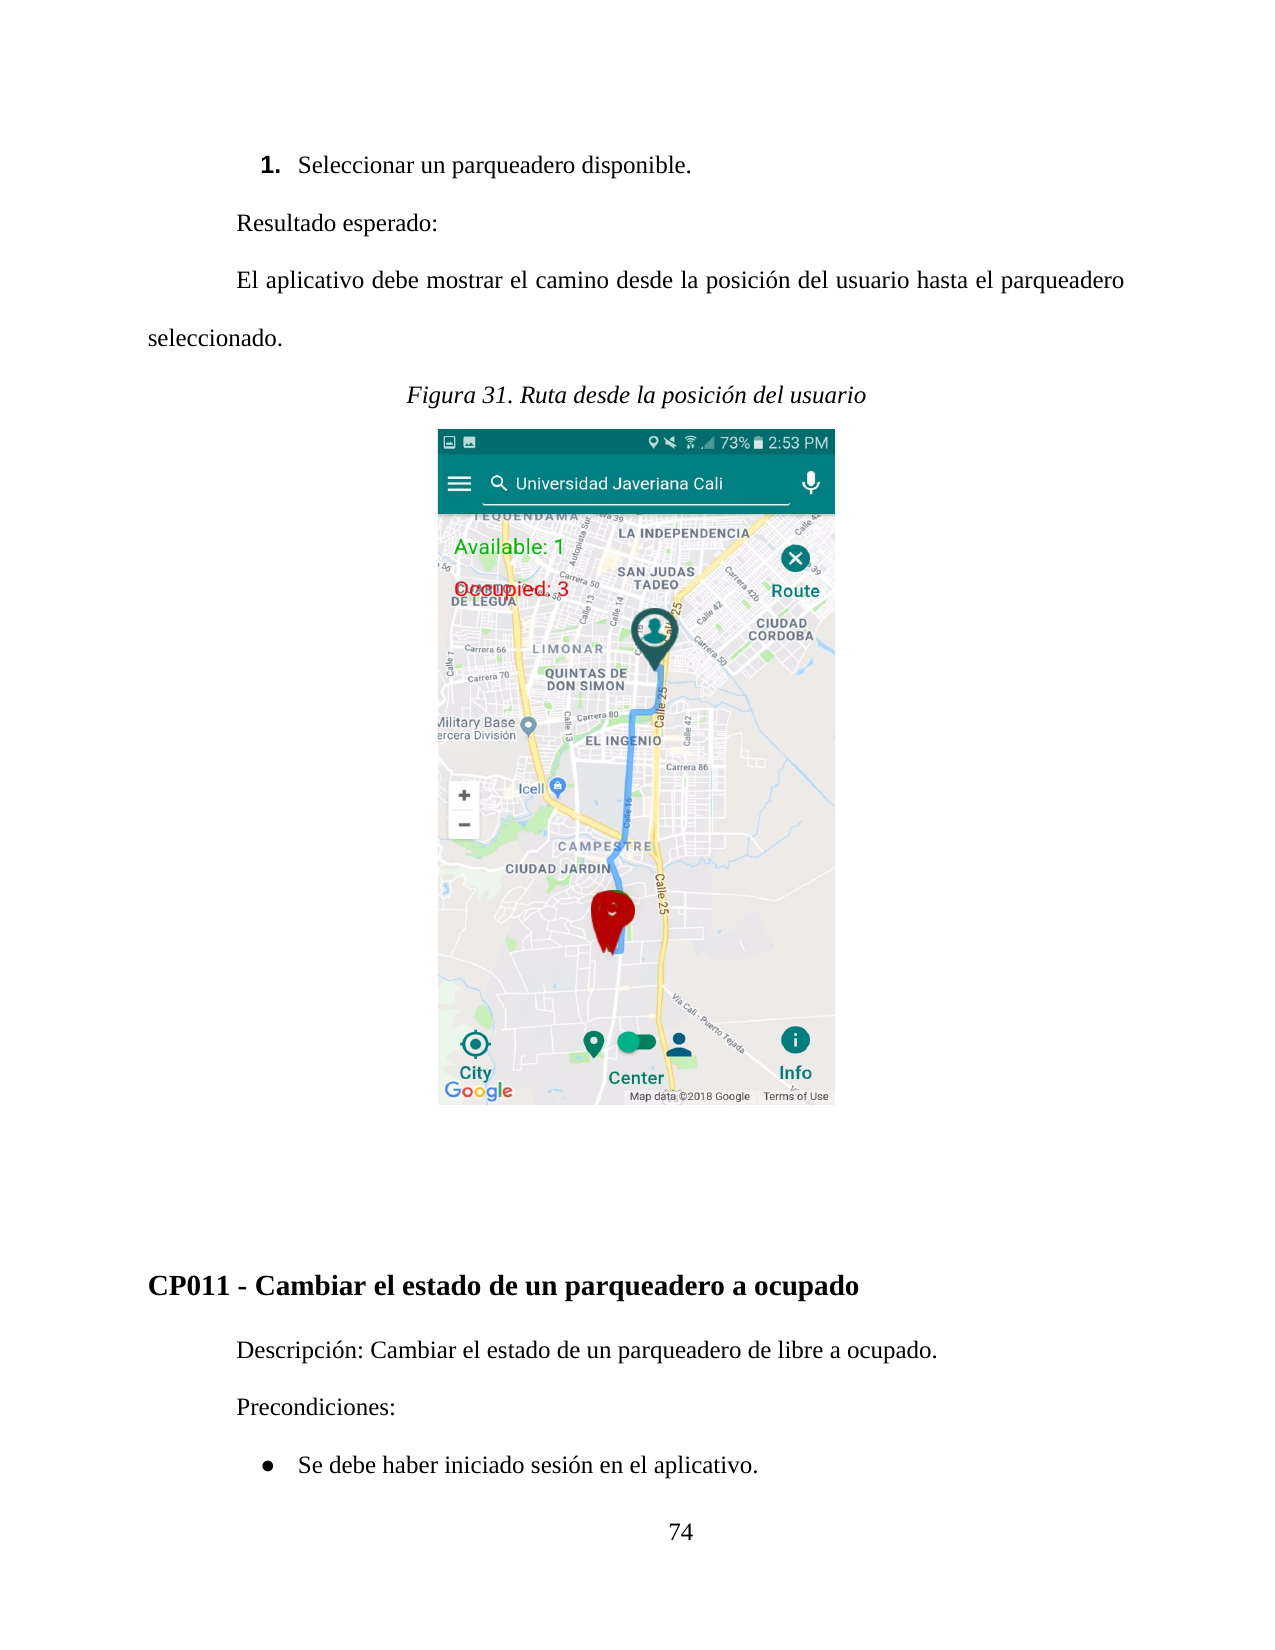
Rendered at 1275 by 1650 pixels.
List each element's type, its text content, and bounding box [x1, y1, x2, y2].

text Figura 31. Ruta desde la posición del usuario [148, 380, 1125, 409]
text Precondiciones: [148, 1392, 1125, 1421]
list Se debe haber iniciado sesión en el aplicativo. [260, 1450, 1125, 1478]
text CP011 - Cambiar el estado de un parqueadero a ocupado [148, 1268, 1125, 1301]
picture [437, 429, 835, 1105]
text Resultado esperado: [148, 208, 1125, 236]
text Descripción: Cambiar el estado de un parqueadero de libre a ocupado. [148, 1335, 1125, 1363]
list Seleccionar un parqueadero disponible. [260, 150, 1125, 179]
text El aplicativo debe mostrar el camino desde la posición del usuario hasta el parqueadero seleccionado. [148, 265, 1125, 351]
